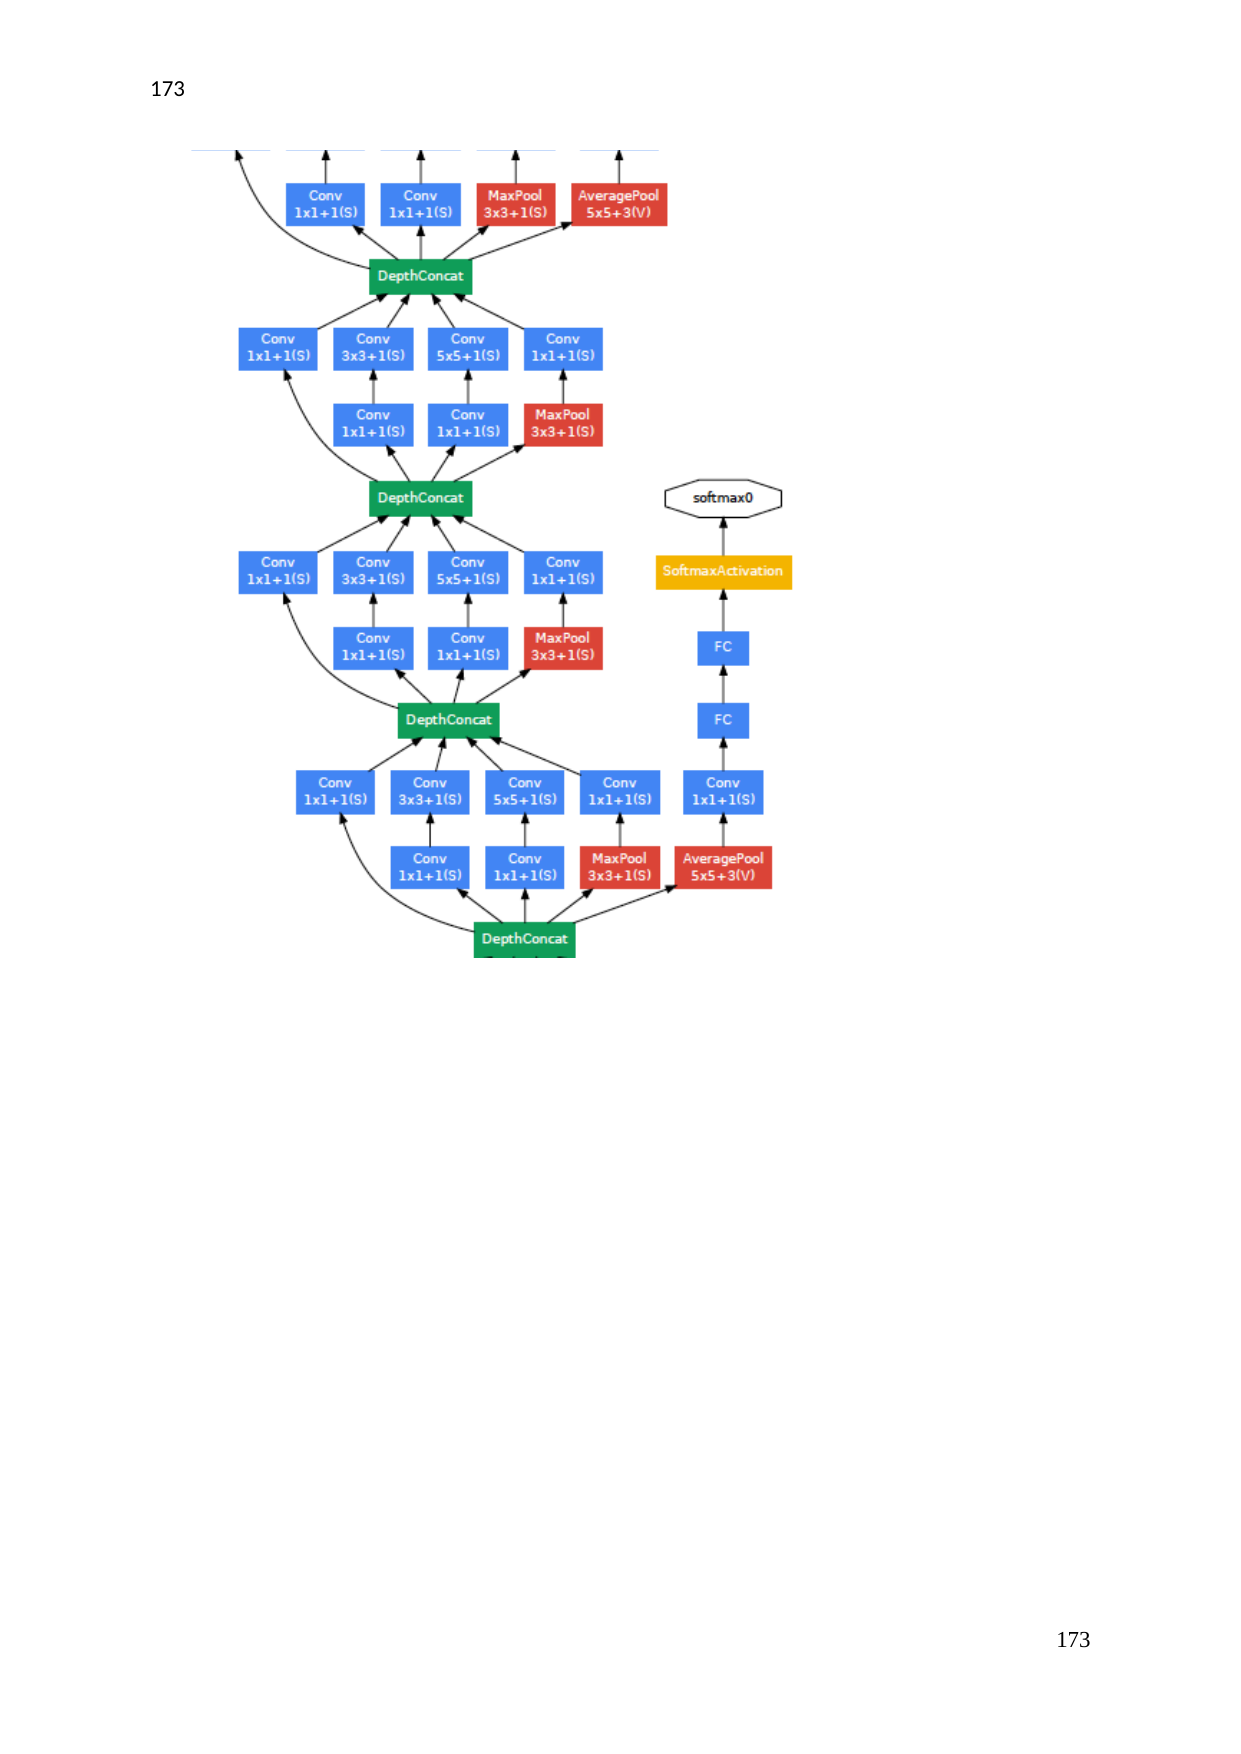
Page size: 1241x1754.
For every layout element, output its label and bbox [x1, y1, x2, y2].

picture [150, 150, 844, 958]
